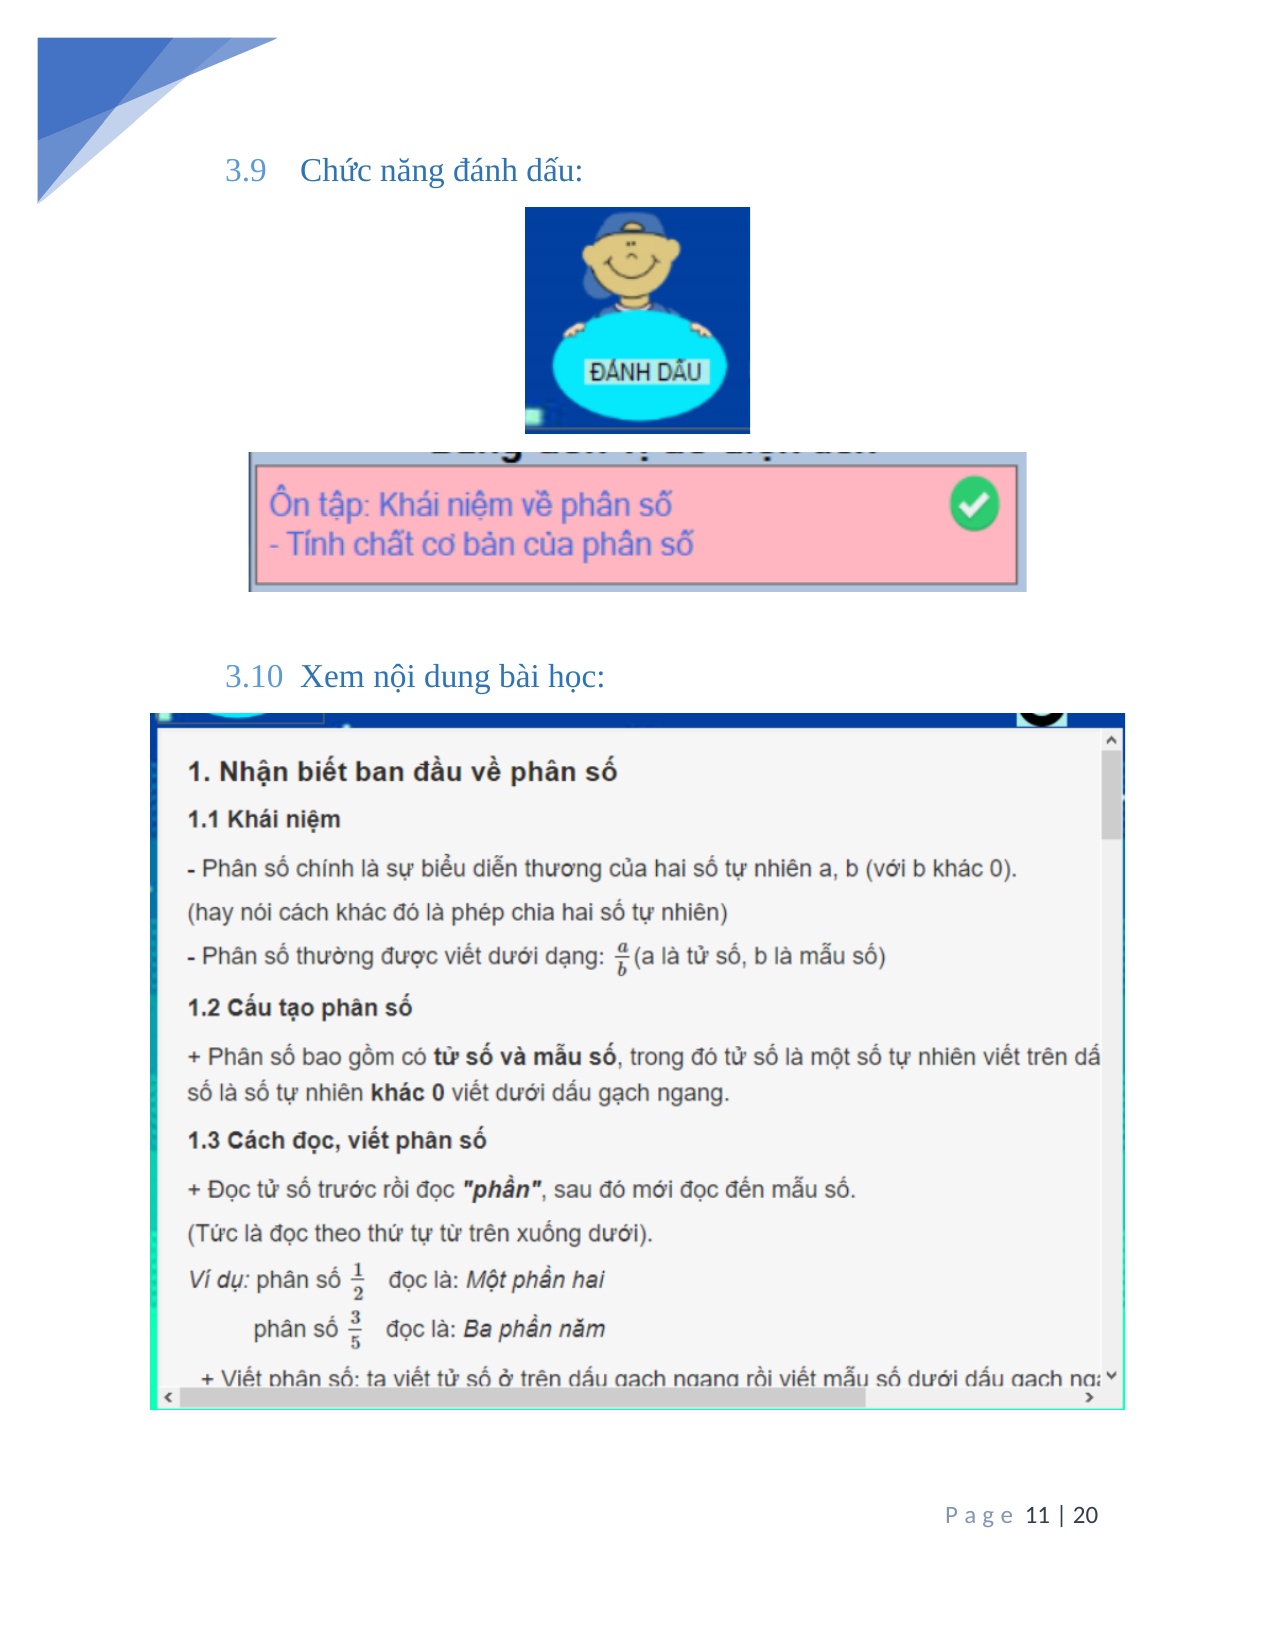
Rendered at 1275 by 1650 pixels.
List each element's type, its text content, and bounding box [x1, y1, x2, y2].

picture [150, 713, 1125, 1410]
subtitle Chức năng đánh dấu: [225, 150, 1125, 188]
picture [37, 37, 279, 206]
picture [525, 207, 750, 434]
picture [248, 452, 1027, 592]
subtitle Xem nội dung bài học: [225, 656, 1125, 694]
